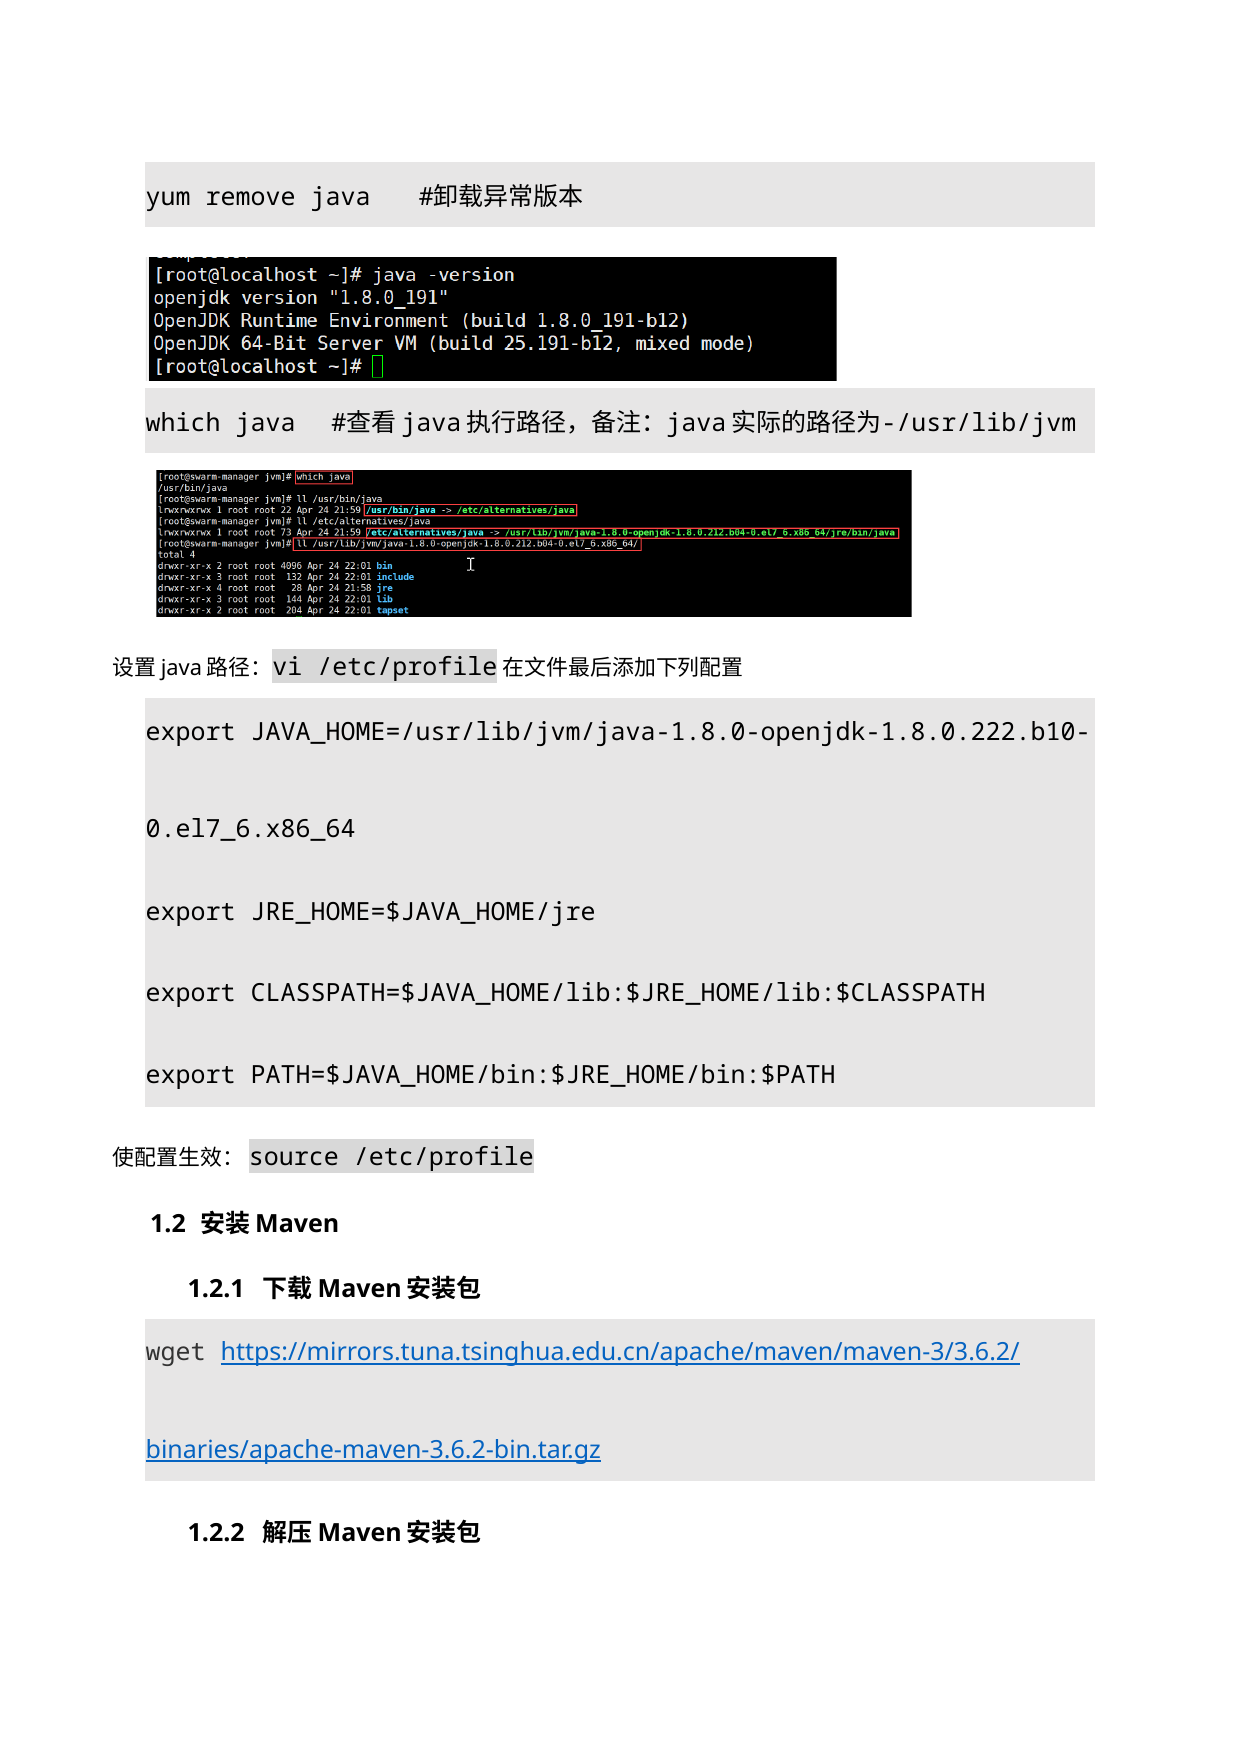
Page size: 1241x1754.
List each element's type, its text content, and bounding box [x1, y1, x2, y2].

text wget https://mirrors.tuna.tsinghua.edu.cn/apache/maven/maven-3/3.6.2/binaries/apache-maven-3.6.2-bin.tar.gz [145, 1319, 1095, 1481]
text export JRE_HOME=$JAVA_HOME/jre [145, 878, 1095, 943]
text export JAVA_HOME=/usr/lib/jvm/java-1.8.0-openjdk-1.8.0.222.b10-0.el7_6.x86_64 [145, 698, 1095, 861]
list 解压Maven安装包 [187, 1498, 1095, 1563]
picture [145, 257, 837, 381]
text export CLASSPATH=$JAVA_HOME/lib:$JRE_HOME/lib:$CLASSPATH [145, 960, 1095, 1025]
text export PATH=$JAVA_HOME/bin:$JRE_HOME/bin:$PATH [145, 1042, 1095, 1107]
list 安装Maven [150, 1189, 1095, 1254]
text 使配置生效： source /etc/profile [112, 1124, 1128, 1189]
text yum remove java #卸载异常版本 [145, 162, 1095, 227]
text which java #查看java执行路径，备注：java实际的路径为-/usr/lib/jvm [145, 388, 1095, 453]
list 下载Maven安装包 [187, 1254, 1095, 1319]
text 设置java路径：vi /etc/profile 在文件最后添加下列配置 [112, 633, 1128, 698]
picture [156, 470, 912, 617]
